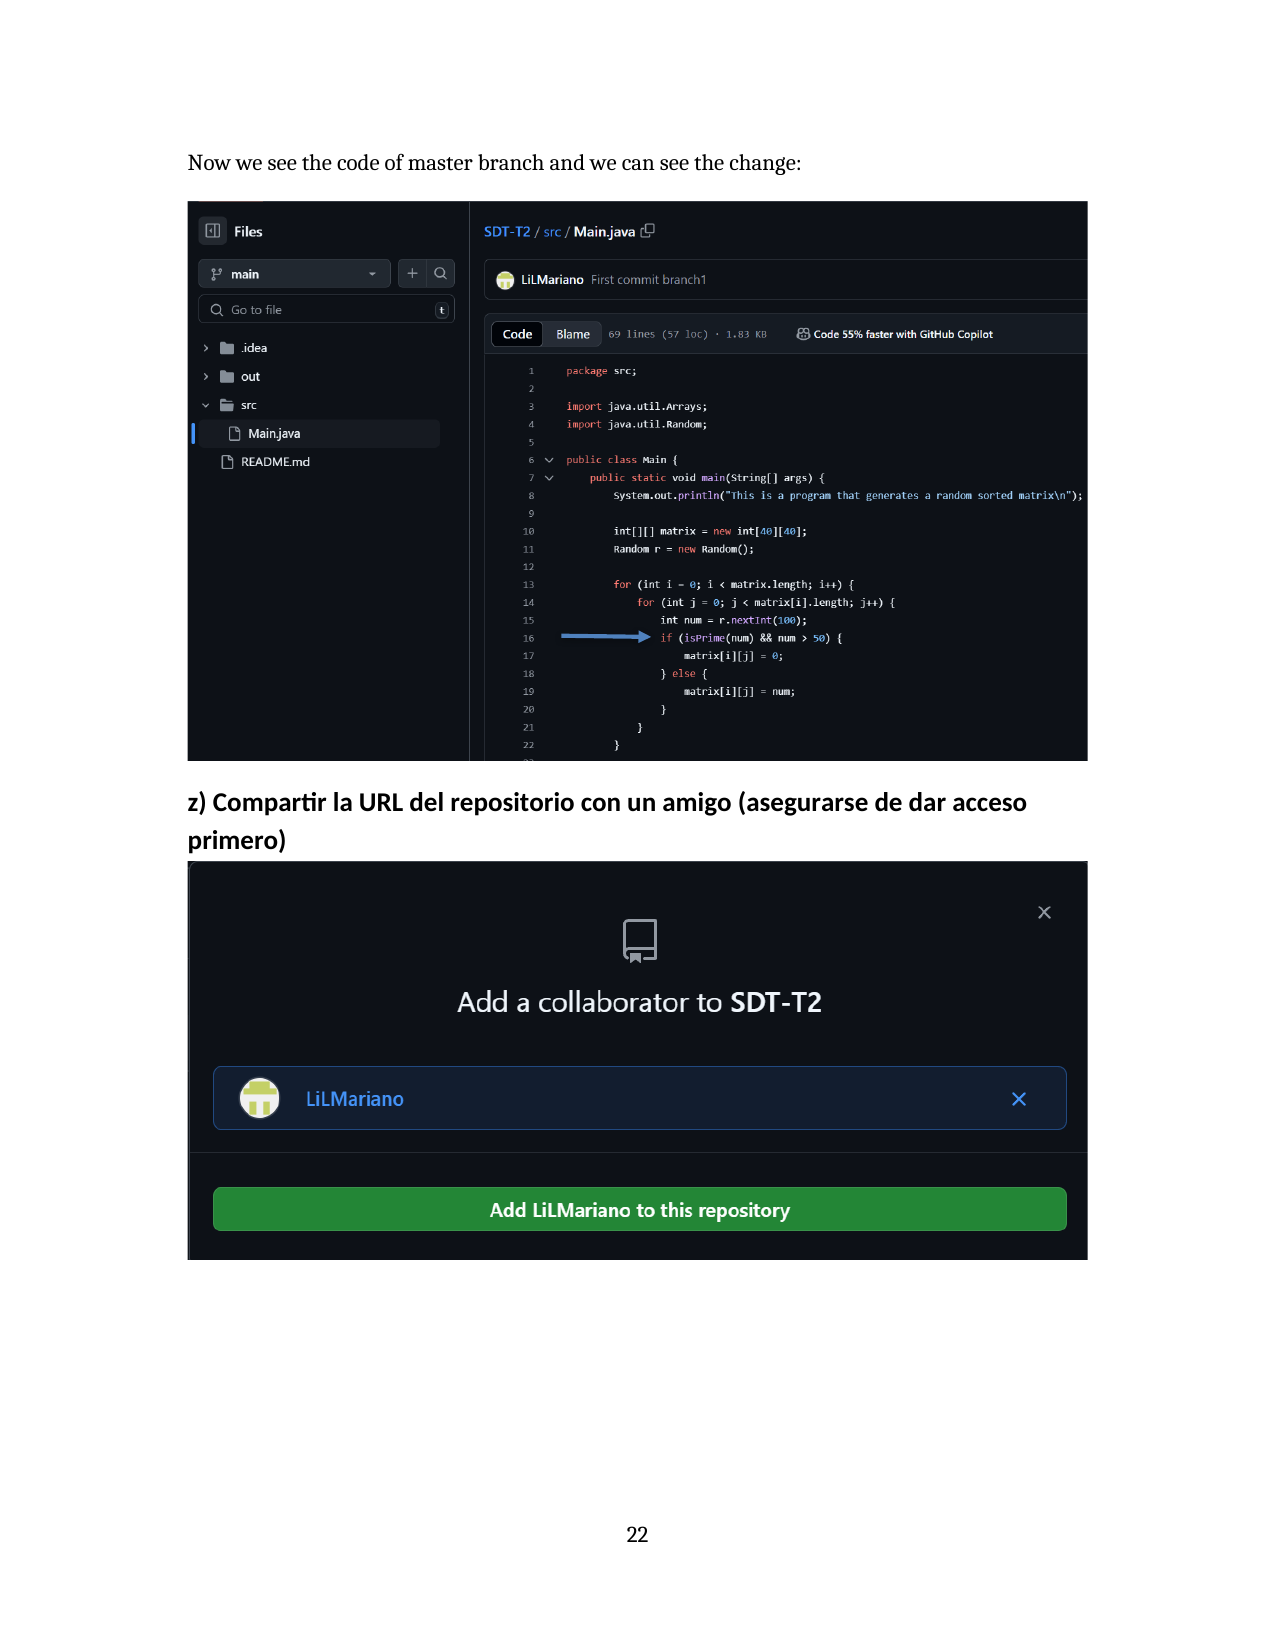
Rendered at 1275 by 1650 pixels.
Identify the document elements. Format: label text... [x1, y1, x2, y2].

picture [187, 201, 1088, 761]
text Now we see the code of master branch and we can see the change: [187, 150, 1087, 176]
subtitle z) Compartir la URL del repositorio con un amigo (asegurarse de dar acceso primero) [187, 786, 1087, 857]
picture [187, 861, 1088, 1260]
